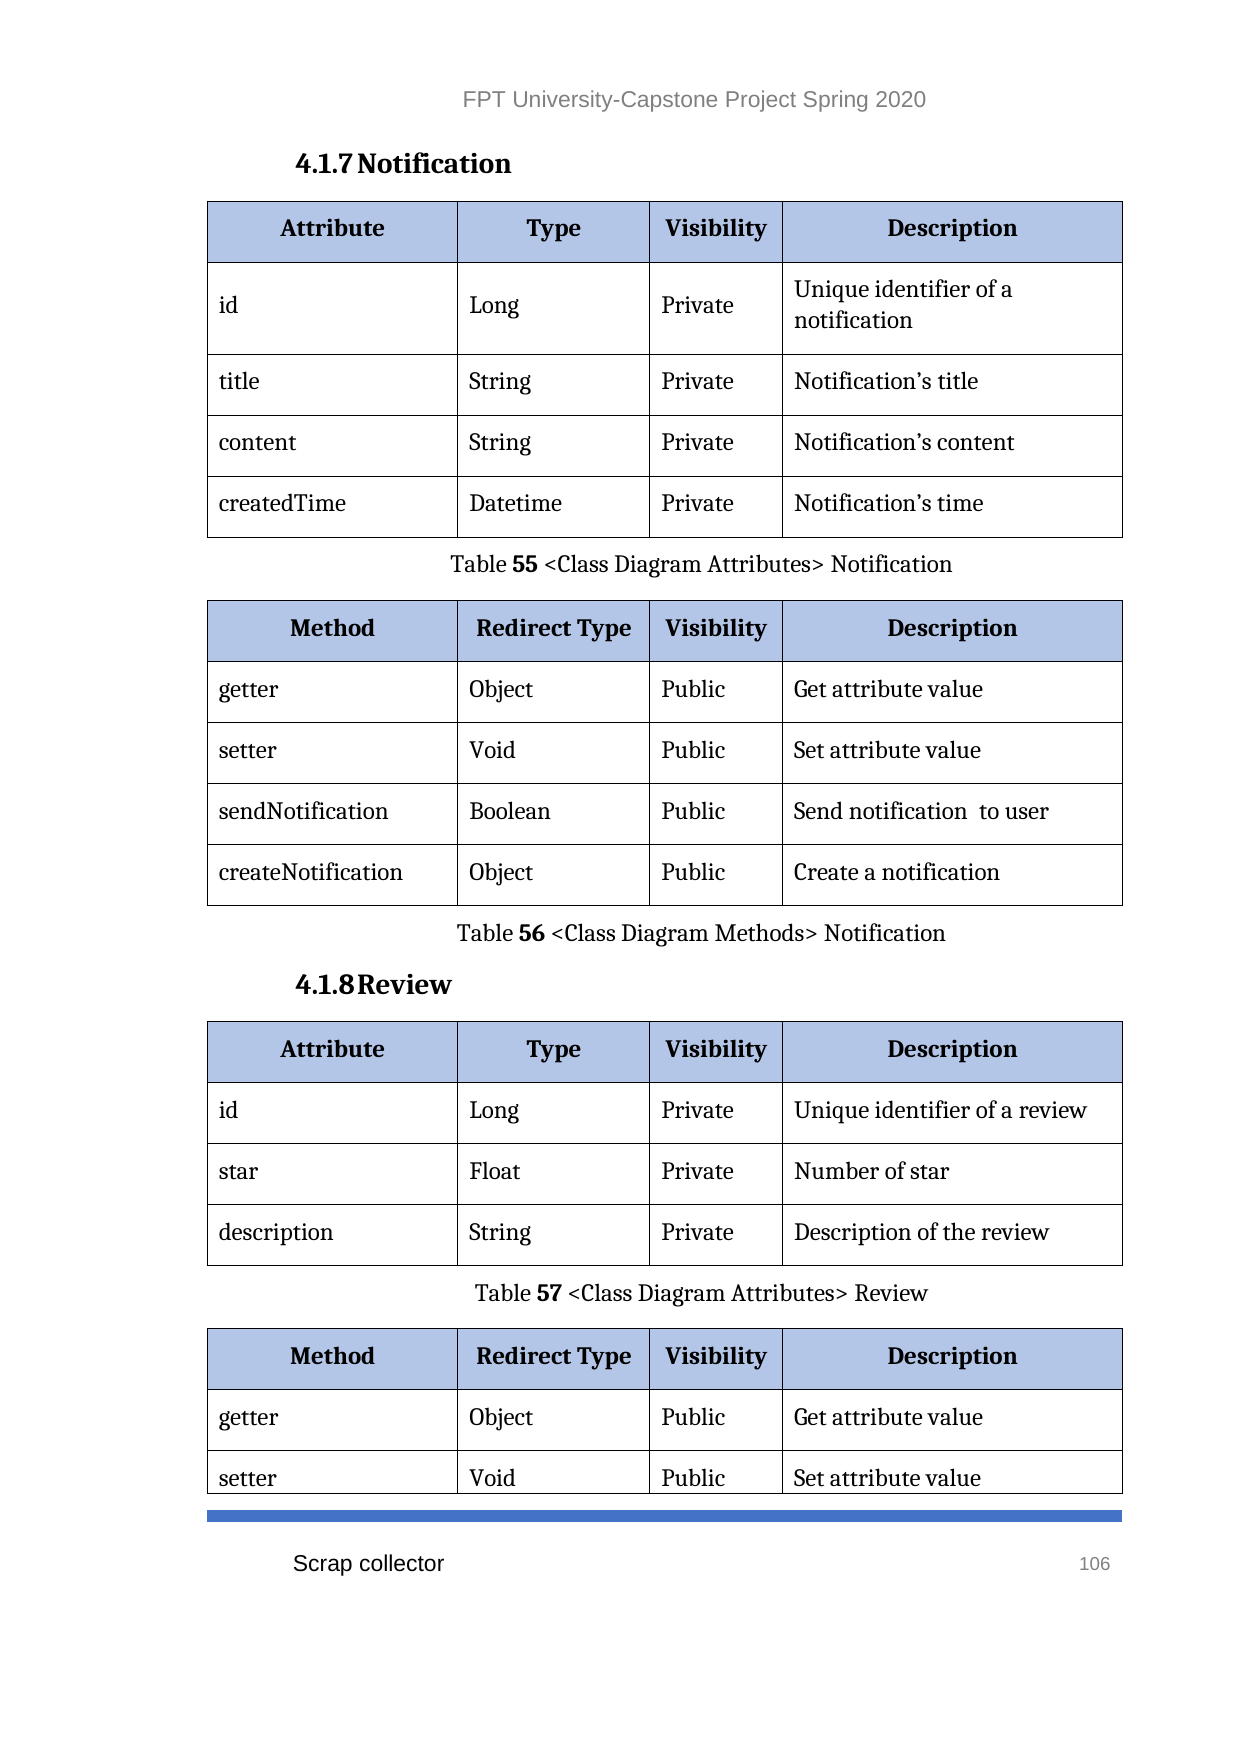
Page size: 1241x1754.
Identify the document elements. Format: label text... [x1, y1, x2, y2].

table_cell getter [208, 1390, 457, 1450]
text Table 57 <Class Diagram Attributes> Review [207, 1279, 1122, 1307]
table_cell Notification’s content [783, 416, 1122, 476]
table_cell Notification’s title [783, 355, 1122, 415]
table_cell Unique identifier of a review [783, 1083, 1122, 1143]
table_header Description [783, 202, 1122, 262]
table_cell Private [650, 1083, 782, 1143]
table_cell String [458, 1205, 649, 1265]
table_cell Set attribute value [783, 1451, 1122, 1493]
table_cell Public [650, 845, 782, 905]
table_cell String [458, 416, 649, 476]
table_cell createNotification [208, 845, 457, 905]
table_cell Datetime [458, 477, 649, 537]
table_header Attribute [208, 202, 457, 262]
table_cell Get attribute value [783, 1390, 1122, 1450]
table_header Attribute [208, 1022, 457, 1082]
table_cell title [208, 355, 457, 415]
table_cell Notification’s time [783, 477, 1122, 537]
table_cell setter [208, 1451, 457, 1493]
table_header Description [783, 1329, 1122, 1389]
table_header Type [458, 1022, 649, 1082]
table_header Redirect Type [458, 601, 649, 661]
table_cell Private [650, 1144, 782, 1204]
table_cell Float [458, 1144, 649, 1204]
list Review [295, 968, 1122, 1002]
table_cell Object [458, 1390, 649, 1450]
table_cell Set attribute value [783, 723, 1122, 783]
table_cell Boolean [458, 784, 649, 844]
table_cell star [208, 1144, 457, 1204]
table_header Redirect Type [458, 1329, 649, 1389]
text Table 55 <Class Diagram Attributes> Notification [207, 550, 1122, 579]
table_cell description [208, 1205, 457, 1265]
table_cell id [208, 263, 457, 354]
table_cell Public [650, 1390, 782, 1450]
table_cell Send notification to user [783, 784, 1122, 844]
list Notification [295, 148, 1122, 181]
table_cell setter [208, 723, 457, 783]
table_header Visibility [650, 202, 782, 262]
table_cell Long [458, 1083, 649, 1143]
table_header Visibility [650, 1022, 782, 1082]
table_cell Public [650, 1451, 782, 1493]
table_cell Description of the review [783, 1205, 1122, 1265]
table_cell Private [650, 263, 782, 354]
table_cell Void [458, 723, 649, 783]
table_cell Private [650, 355, 782, 415]
table_cell id [208, 1083, 457, 1143]
table_header Method [208, 601, 457, 661]
table_cell Number of star [783, 1144, 1122, 1204]
table_cell Get attribute value [783, 662, 1122, 722]
table_cell Unique identifier of a notification [783, 263, 1122, 354]
table_cell Public [650, 723, 782, 783]
table_cell Private [650, 1205, 782, 1265]
table_header Method [208, 1329, 457, 1389]
table_cell Object [458, 845, 649, 905]
table_header Visibility [650, 1329, 782, 1389]
table_cell Long [458, 263, 649, 354]
table_cell Private [650, 416, 782, 476]
table_header Type [458, 202, 649, 262]
text Table 56 <Class Diagram Methods> Notification [207, 919, 1122, 947]
table_cell String [458, 355, 649, 415]
table_header Visibility [650, 601, 782, 661]
table_cell Public [650, 662, 782, 722]
table_cell Object [458, 662, 649, 722]
table_cell createdTime [208, 477, 457, 537]
table_cell sendNotification [208, 784, 457, 844]
table_cell getter [208, 662, 457, 722]
table_cell Public [650, 784, 782, 844]
table_cell Void [458, 1451, 649, 1493]
table_cell content [208, 416, 457, 476]
table_cell Private [650, 477, 782, 537]
table_header Description [783, 601, 1122, 661]
table_cell Create a notification [783, 845, 1122, 905]
table_header Description [783, 1022, 1122, 1082]
